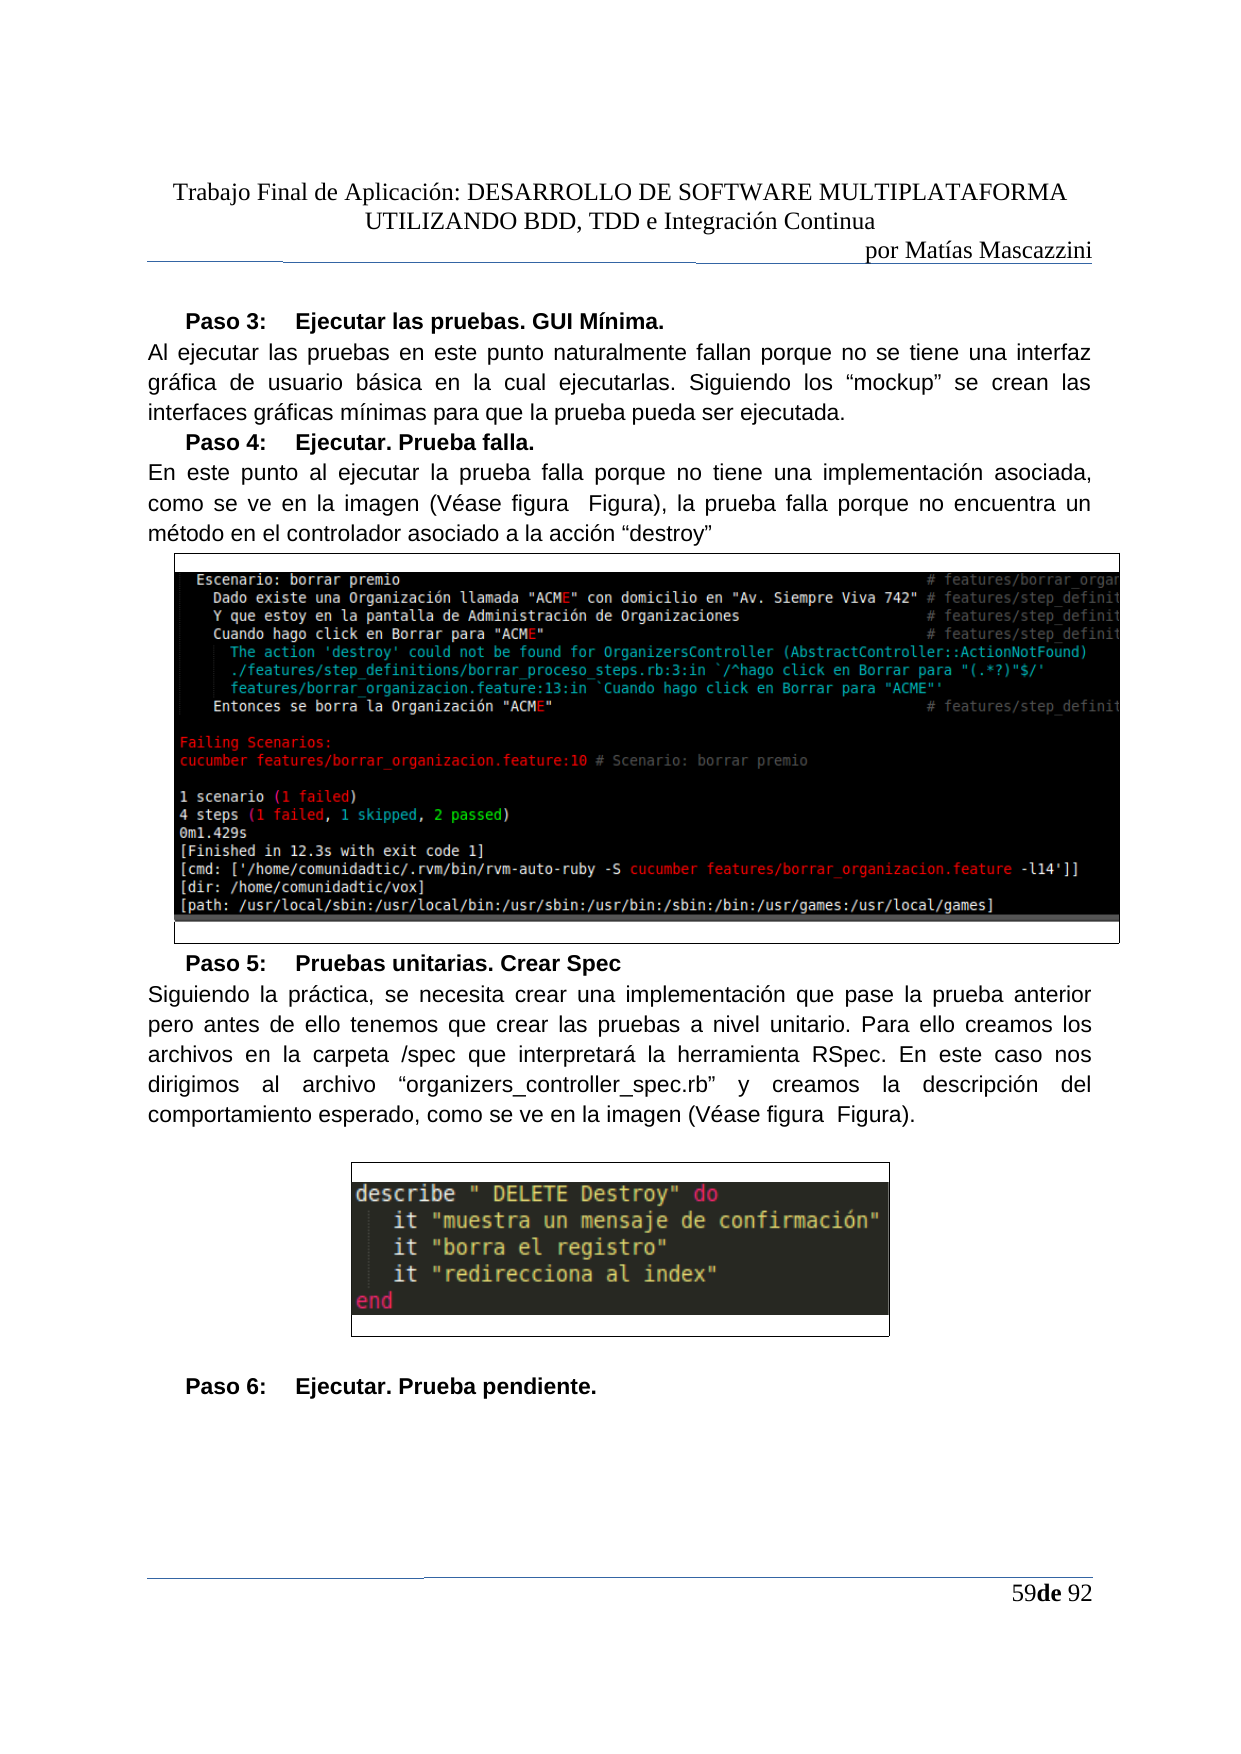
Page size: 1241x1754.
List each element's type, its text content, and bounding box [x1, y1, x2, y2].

picture [351, 1182, 889, 1315]
list Ejecutar. Prueba falla. [185, 429, 1093, 456]
text Siguiendo la práctica, se necesita crear una implementación que pase la prueba anterior pero antes de ello tenemos que crear las pruebas a nivel unitario. Para ello creamos los archivos en la carpeta /spec que interpretará la herramienta RSpec. En este caso nos dirigimos al archivo “organizers_controller_spec.rb” y creamos la descripción del comportamiento esperado, como se ve en la imagen (Véase figura Figura). [148, 981, 1093, 1128]
list Ejecutar las pruebas. GUI Mínima. [185, 308, 1093, 335]
text En este punto al ejecutar la prueba falla porque no tiene una implementación asociada, como se ve en la imagen (Véase figura Figura), la prueba falla porque no encuentra un método en el controlador asociado a la acción “destroy” [148, 459, 1093, 546]
text Al ejecutar las pruebas en este punto naturalmente fallan porque no se tiene una interfaz gráfica de usuario básica en la cual ejecutarlas. Siguiendo los “mockup” se crean las interfaces gráficas mínimas para que la prueba pueda ser ejecutada. [148, 338, 1093, 425]
picture [174, 572, 1119, 922]
list Ejecutar. Prueba pendiente. [185, 1373, 1093, 1400]
list Pruebas unitarias. Crear Spec [185, 944, 1093, 977]
